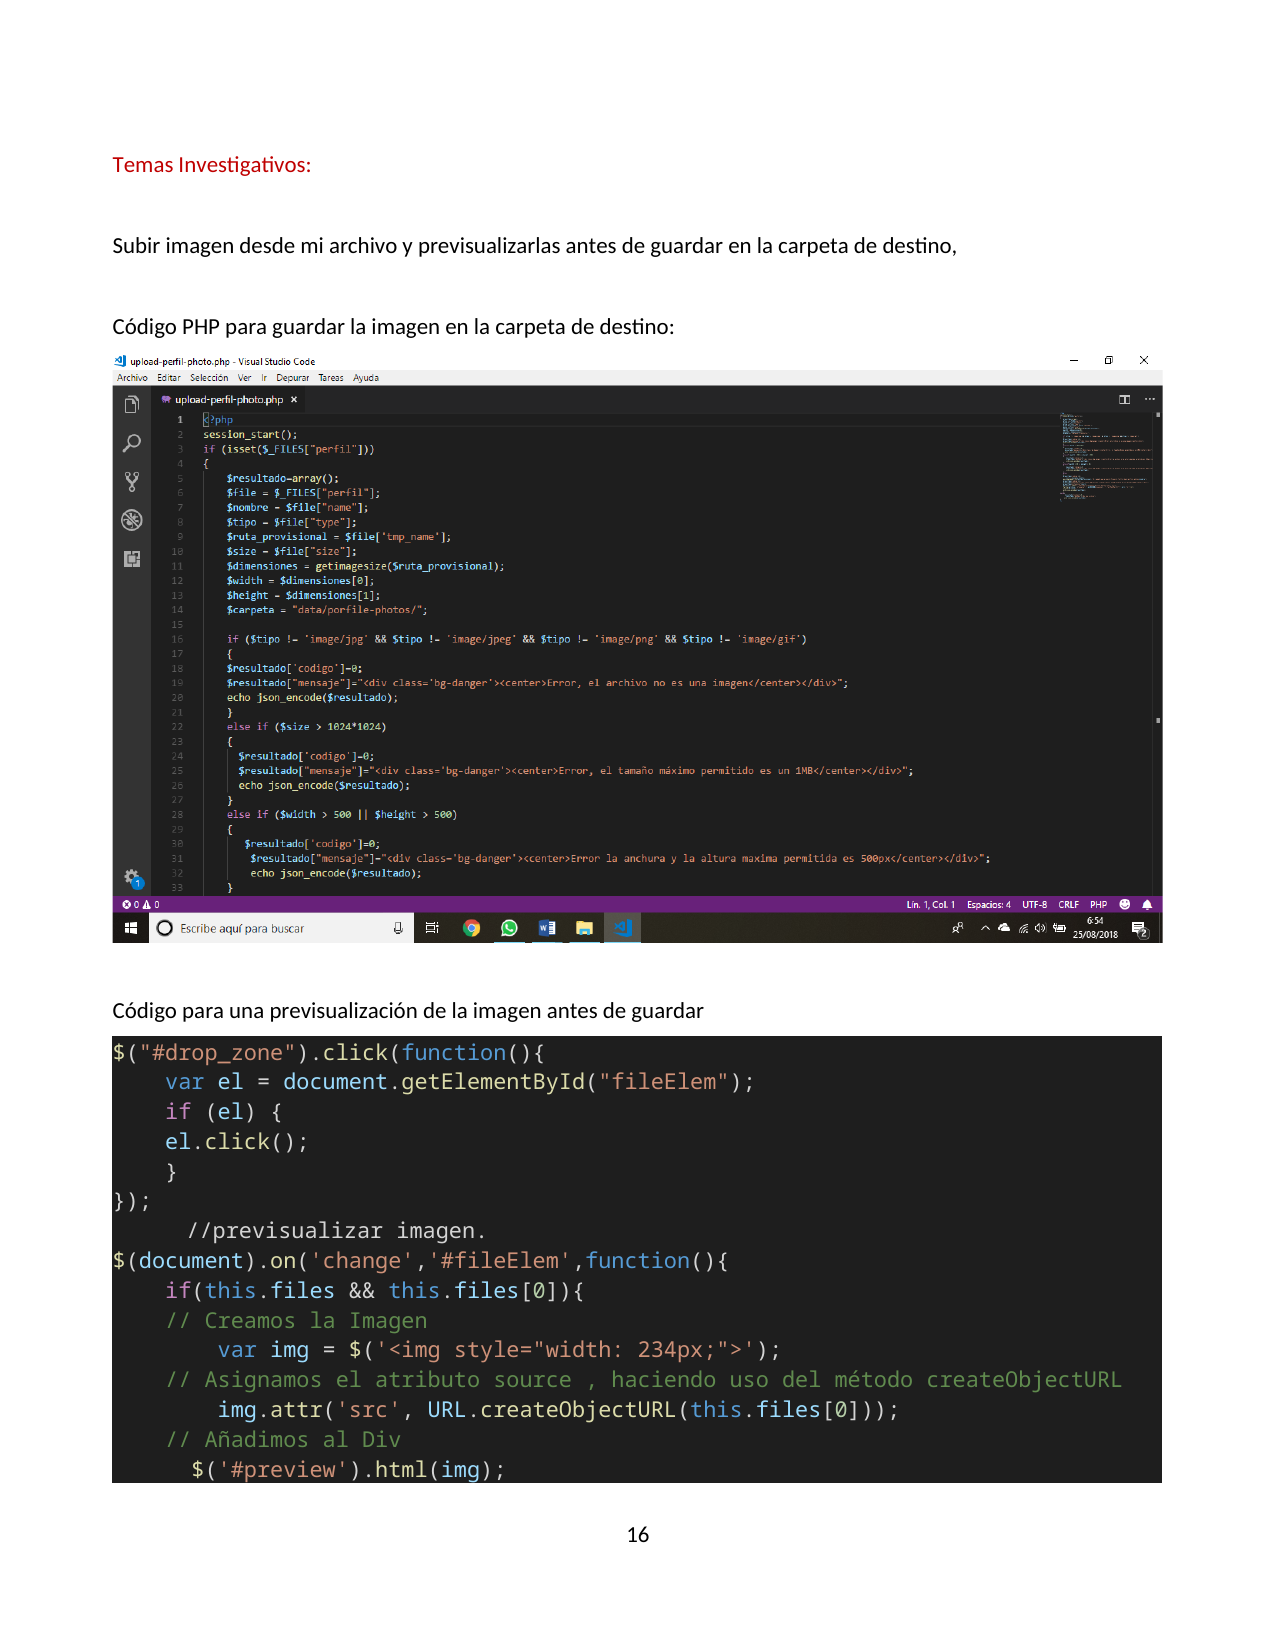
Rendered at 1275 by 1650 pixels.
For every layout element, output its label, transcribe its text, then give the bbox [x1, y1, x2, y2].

text Subir imagen desde mi archivo y previsualizarlas antes de guardar en la carpeta de destino, [112, 231, 1162, 259]
text //previsualizar imagen. [112, 1215, 1162, 1245]
text Código para una previsualización de la imagen antes de guardar [112, 996, 1162, 1024]
text if(this.files && this.files[0]){ [112, 1275, 1162, 1304]
text Temas Investigativos: [112, 150, 1162, 178]
text var el = document.getElementById("fileElem"); [112, 1066, 1162, 1096]
text }); [112, 1185, 1162, 1215]
text Código PHP para guardar la imagen en la carpeta de destino: [112, 312, 1162, 340]
text $('#preview').html(img); [112, 1453, 1162, 1483]
text } [112, 1156, 1162, 1185]
text var img = $('<img style="width: 234px;">'); [112, 1334, 1162, 1364]
picture [112, 352, 1163, 943]
text // Añadimos al Div [112, 1424, 1162, 1453]
text if (el) { [112, 1096, 1162, 1126]
text // Asignamos el atributo source , haciendo uso del método createObjectURL [112, 1364, 1162, 1394]
text // Creamos la Imagen [112, 1304, 1162, 1334]
text $("#drop_zone").click(function(){ [112, 1036, 1162, 1066]
text img.attr('src', URL.createObjectURL(this.files[0])); [112, 1394, 1162, 1424]
text el.click(); [112, 1126, 1162, 1156]
text $(document).on('change','#fileElem',function(){ [112, 1245, 1162, 1275]
